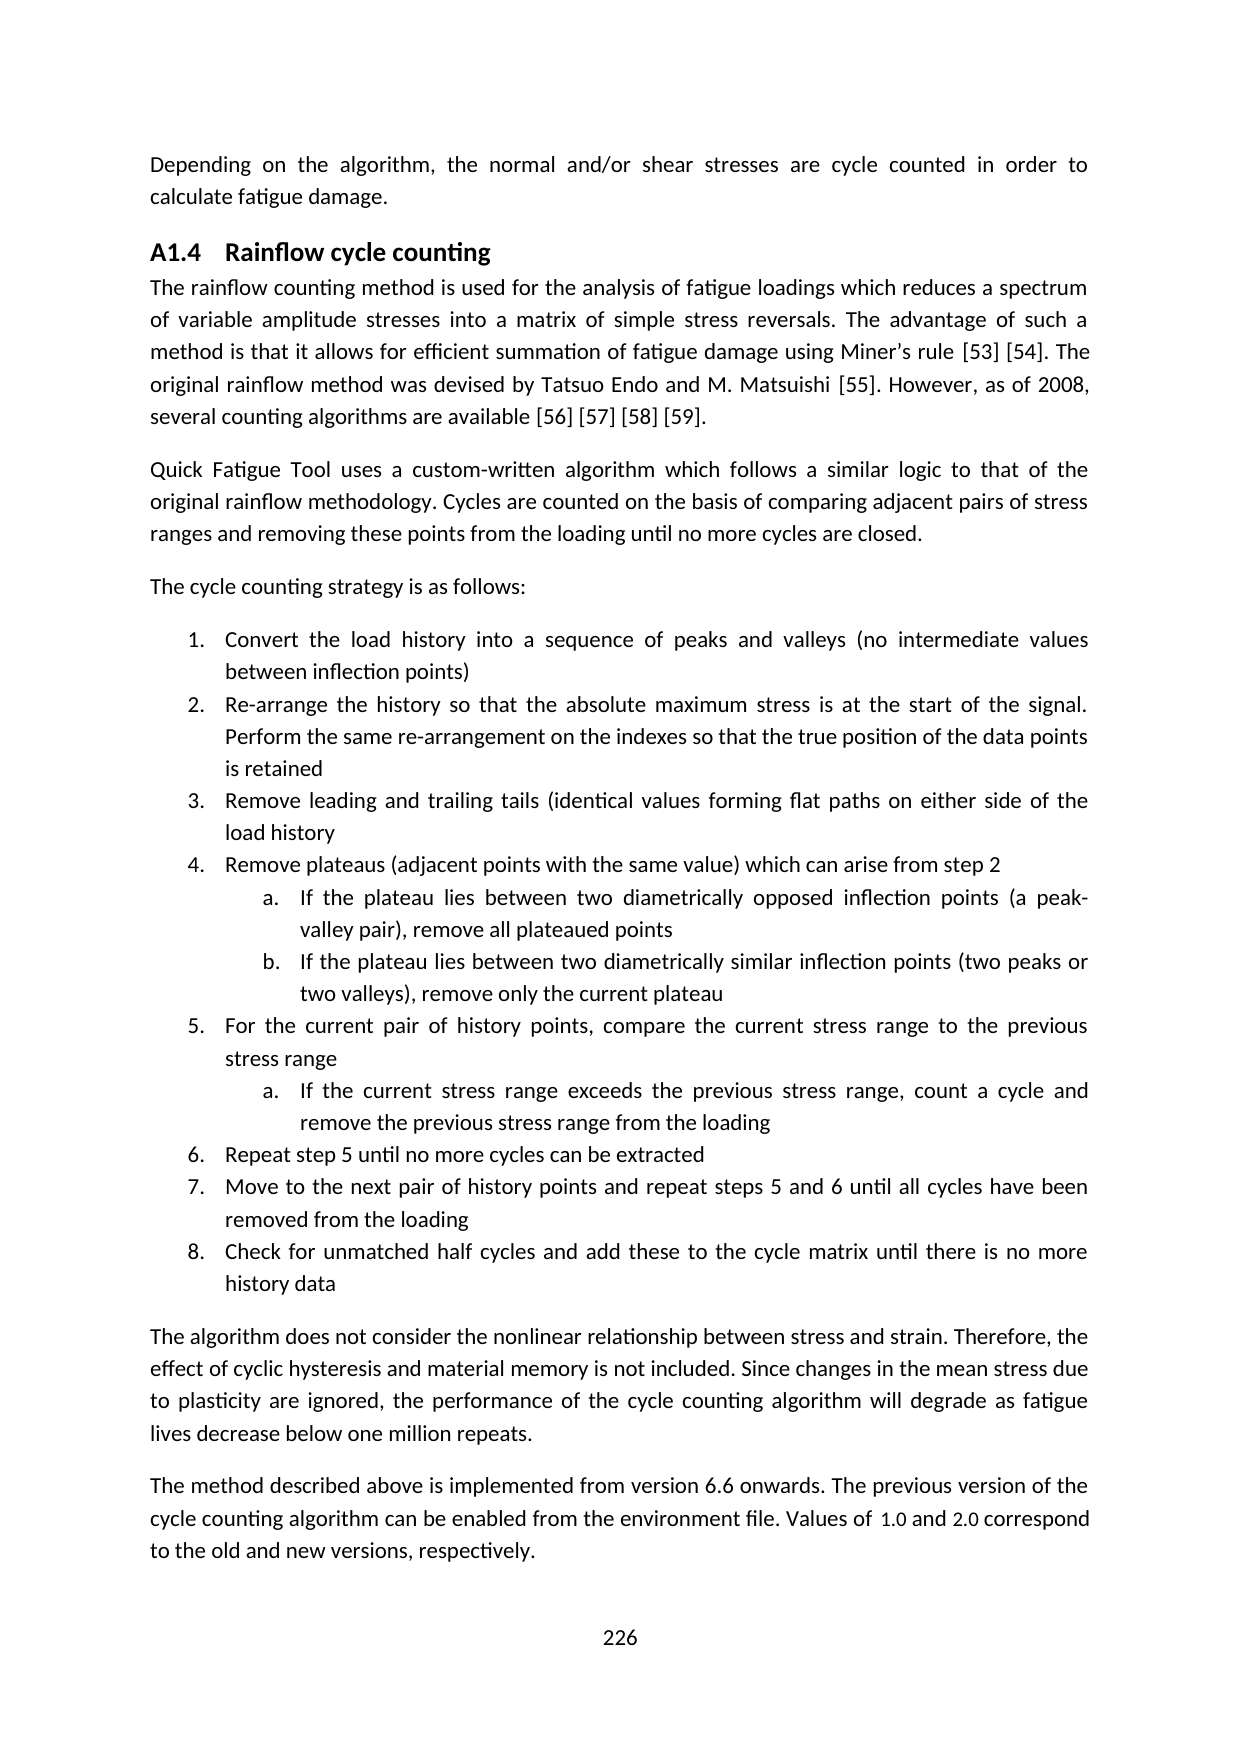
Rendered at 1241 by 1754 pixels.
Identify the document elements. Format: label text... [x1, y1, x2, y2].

list Check for unmatched half cycles and add these to the cycle matrix until there is no more history data [187, 1237, 1090, 1297]
list Repeat step 5 until no more cycles can be extracted [187, 1140, 1090, 1168]
subtitle A1.4 Rainflow cycle counting [150, 235, 1090, 268]
list If the plateau lies between two diametrically similar inflection points (two peaks or two valleys), remove only the current plateau [262, 947, 1090, 1007]
text The method described above is implemented from version 6.6 onwards. The previous version of the cycle counting algorithm can be enabled from the environment file. Values of 1.0 and 2.0 correspond to the old and new versions, respectively. [150, 1472, 1090, 1564]
list Re-arrange the history so that the absolute maximum stress is at the start of the signal. Perform the same re-arrangement on the indexes so that the true position of the data points is retained [187, 690, 1090, 782]
list Remove plateaus (adjacent points with the same value) which can arise from step 2 [187, 851, 1090, 879]
list Convert the load history into a sequence of peaks and valleys (no intermediate values between inflection points) [187, 625, 1090, 686]
list If the plateau lies between two diametrically opposed inflection points (a peak-valley pair), remove all plateaued points [262, 883, 1090, 943]
text The cycle counting strategy is as follows: [150, 572, 1090, 600]
text Quick Fatigue Tool uses a custom-written algorithm which follows a similar logic to that of the original rainflow methodology. Cycles are counted on the basis of comparing adjacent pairs of stress ranges and removing these points from the loading until no more cycles are closed. [150, 455, 1090, 547]
text The rainflow counting method is used for the analysis of fatigue loadings which reduces a spectrum of variable amplitude stresses into a matrix of simple stress reversals. The advantage of such a method is that it allows for efficient summation of fatigue damage using Miner’s rule. The original rainflow method was devised by Tatsuo Endo and M. Matsuishi. However, as of 2008, several counting algorithms are available. [150, 273, 1090, 430]
text The algorithm does not consider the nonlinear relationship between stress and strain. Therefore, the effect of cyclic hysteresis and material memory is not included. Since changes in the mean stress due to plasticity are ignored, the performance of the cycle counting algorithm will degrade as fatigue lives decrease below one million repeats. [150, 1322, 1090, 1447]
text Depending on the algorithm, the normal and/or shear stresses are cycle counted in order to calculate fatigue damage. [150, 150, 1090, 210]
list Remove leading and trailing tails (identical values forming flat paths on either side of the load history [187, 786, 1090, 846]
list Move to the next pair of history points and repeat steps 5 and 6 until all cycles have been removed from the loading [187, 1172, 1090, 1233]
list If the current stress range exceeds the previous stress range, count a cycle and remove the previous stress range from the loading [262, 1076, 1090, 1136]
list For the current pair of history points, compare the current stress range to the previous stress range [187, 1012, 1090, 1072]
